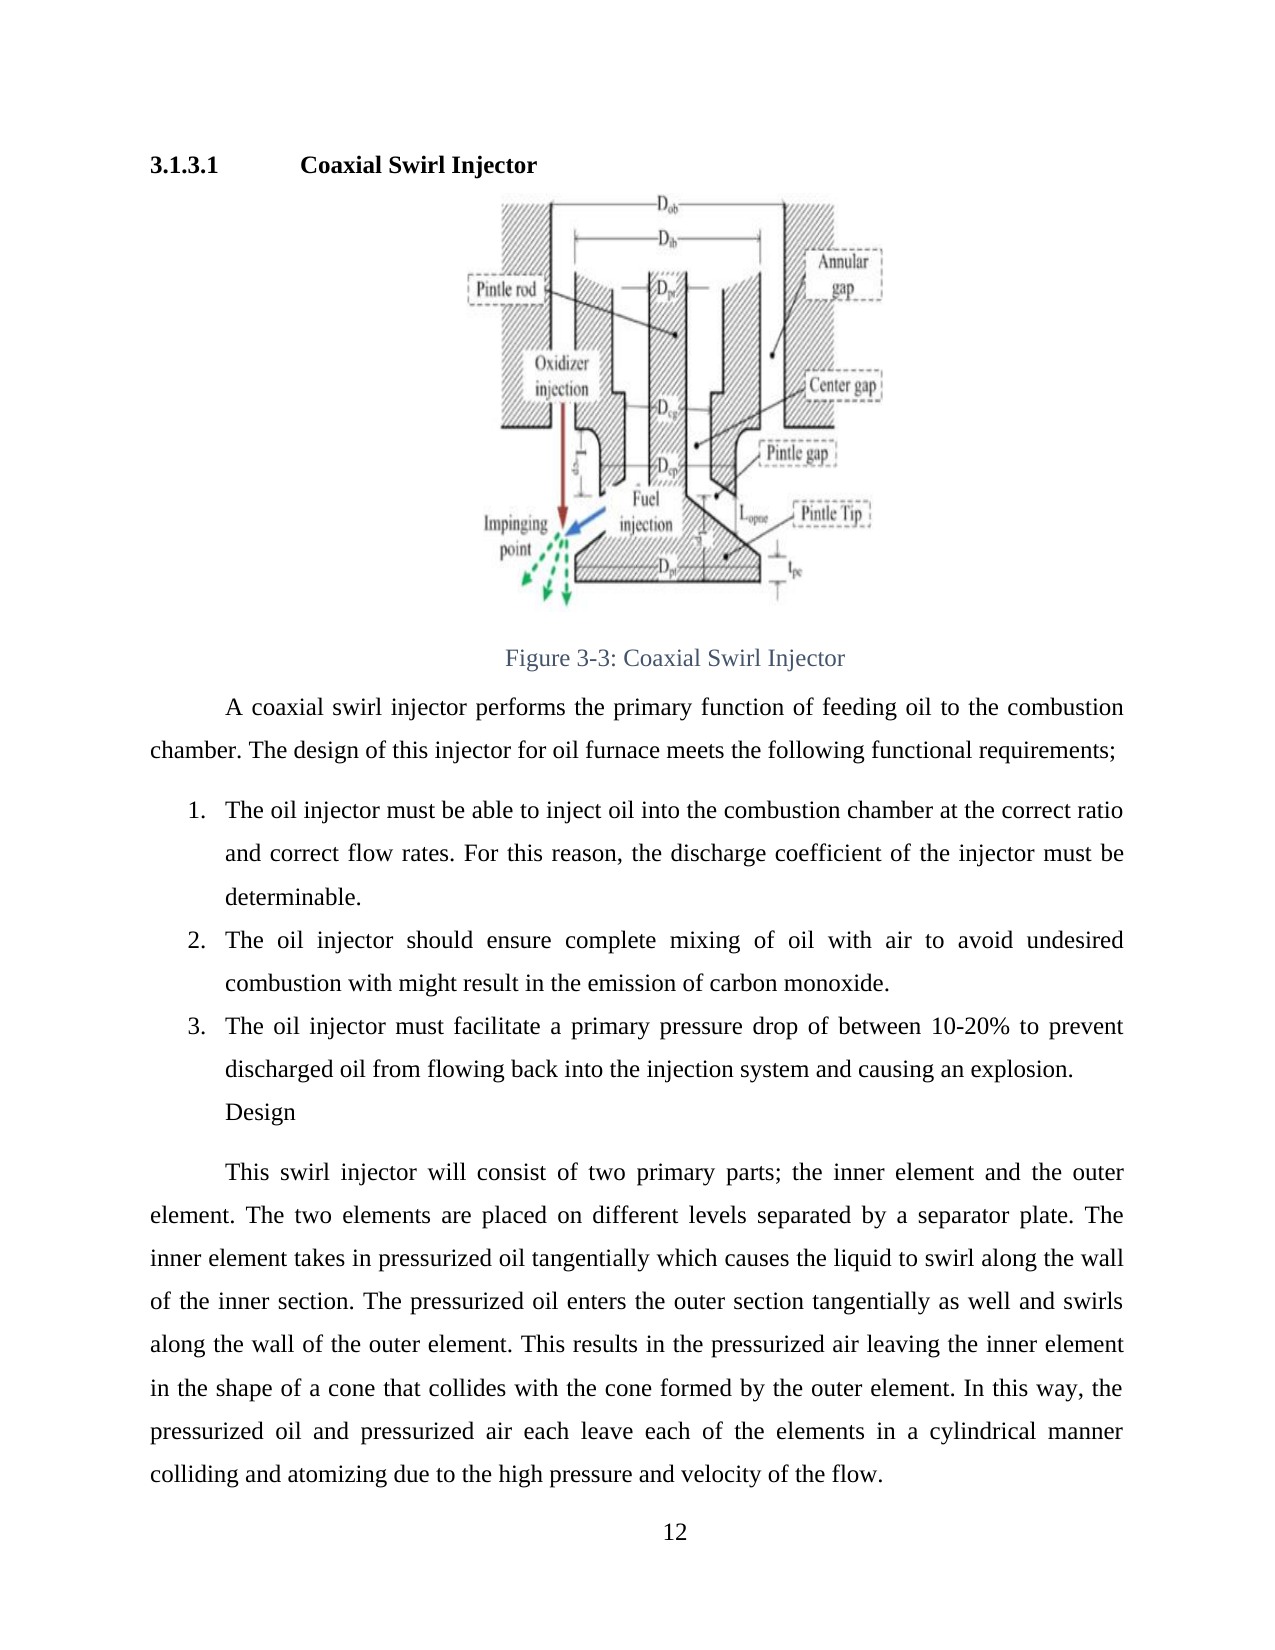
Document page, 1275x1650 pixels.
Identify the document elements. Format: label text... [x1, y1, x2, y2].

subtitle Coaxial Swirl Injector [150, 150, 1125, 179]
text A coaxial swirl injector performs the primary function of feeding oil to the combustion chamber. The design of this injector for oil furnace meets the following functional requirements; [150, 692, 1125, 764]
list The oil injector must facilitate a primary pressure drop of between 10-20% to prevent discharged oil from flowing back into the injection system and causing an explosion. [187, 1011, 1125, 1083]
list The oil injector should ensure complete mixing of oil with air to avoid undesired combustion with might result in the emission of carbon monoxide. [187, 925, 1125, 997]
text Figure 3-3: Coaxial Swirl Injector [150, 643, 1125, 672]
text This swirl injector will consist of two primary parts; the inner element and the outer element. The two elements are placed on different levels separated by a separator plate. The inner element takes in pressurized oil tangentially which causes the liquid to swirl along the wall of the inner section. The pressurized oil enters the outer section tangentially as well and swirls along the wall of the outer element. This results in the pressurized air leaving the inner element in the shape of a cone that collides with the cone formed by the outer element. In this way, the pressurized oil and pressurized air each leave each of the elements in a cylindrical manner colliding and atomizing due to the high pressure and velocity of the flow. [150, 1157, 1125, 1488]
text Design [150, 1097, 1125, 1126]
list The oil injector must be able to inject oil into the combustion chamber at the correct ratio and correct flow rates. For this reason, the discharge coefficient of the injector must be determinable. [187, 795, 1125, 910]
picture [466, 193, 884, 612]
